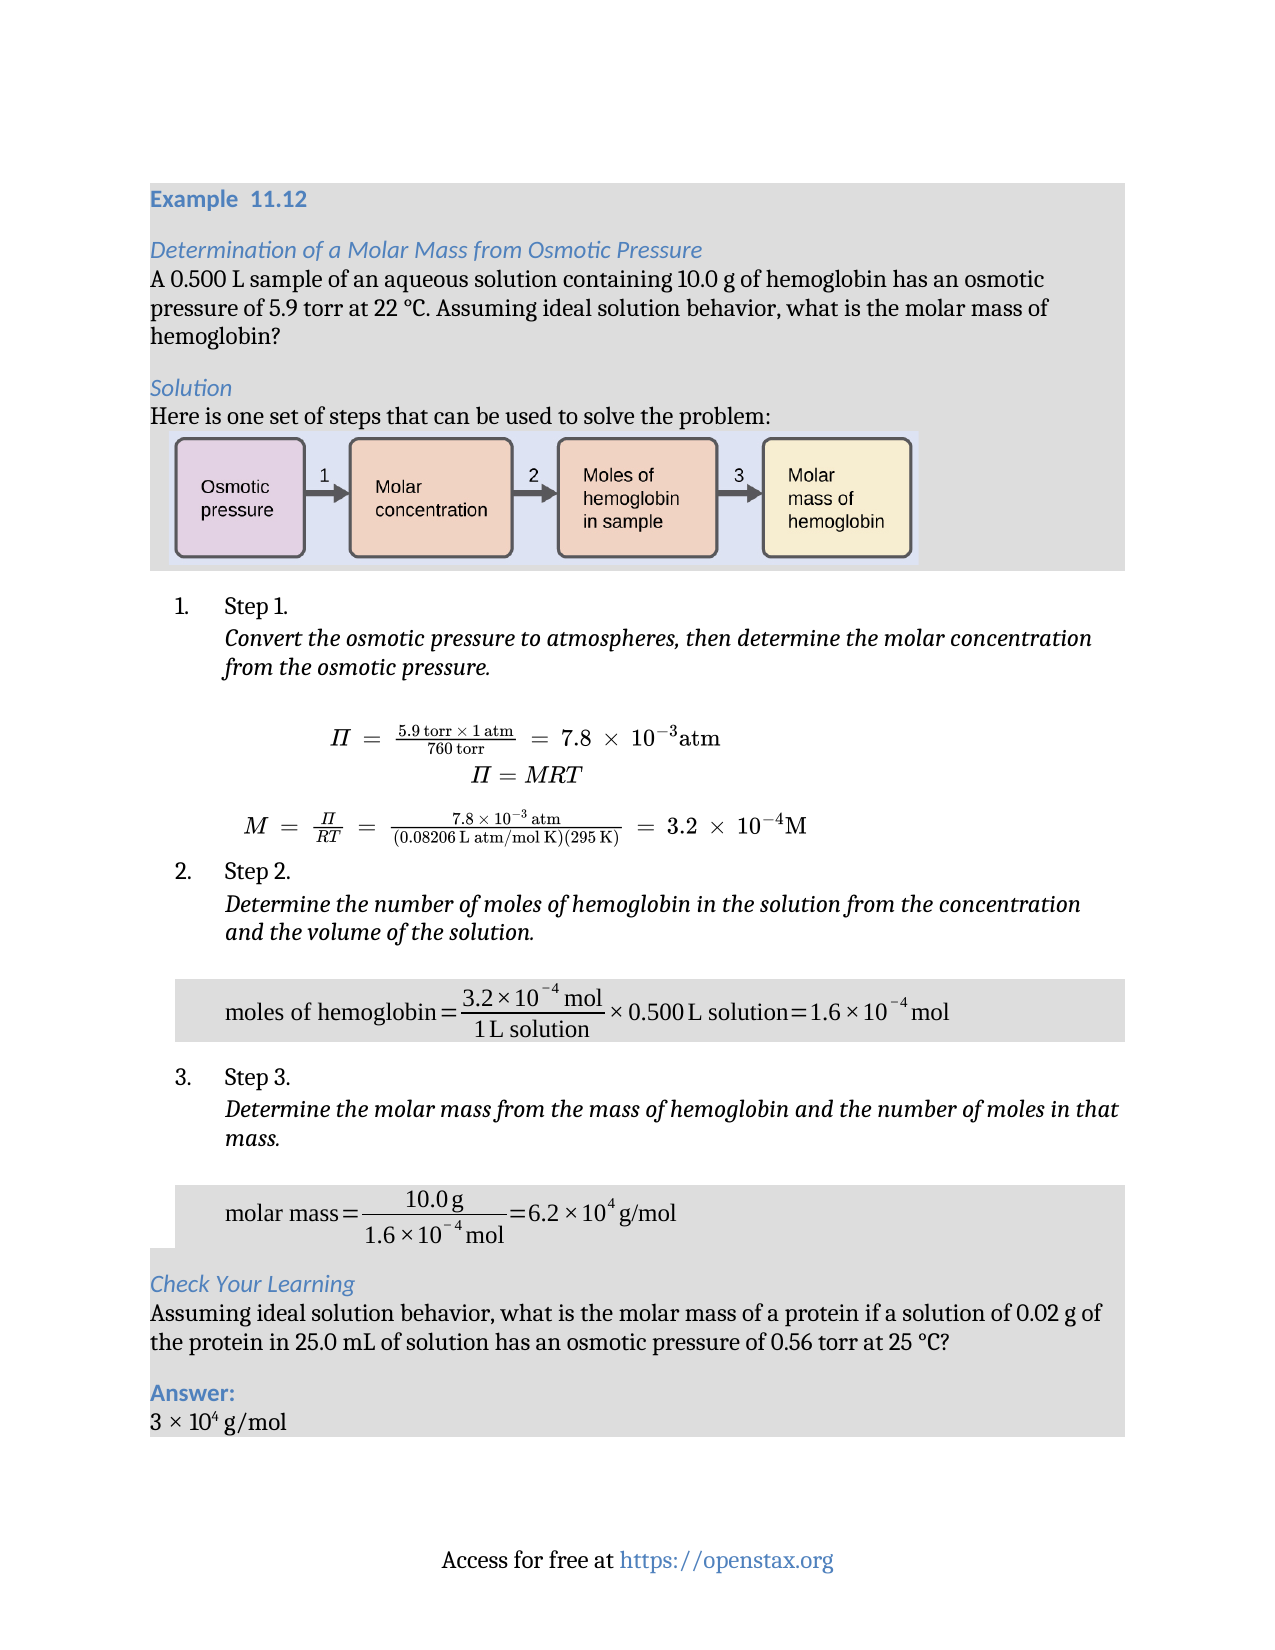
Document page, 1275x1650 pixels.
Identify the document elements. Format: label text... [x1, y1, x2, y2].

subtitle Determination of a Molar Mass from Osmotic Pressure [150, 234, 1125, 265]
subtitle Answer: [150, 1377, 1125, 1408]
list Step 2. [175, 857, 1125, 886]
subtitle Check Your Learning [150, 1269, 1125, 1299]
list Determine the molar mass from the mass of hemoglobin and the number of moles in that mass. [175, 1095, 1125, 1182]
subtitle Solution [150, 372, 1125, 402]
list Determine the number of moles of hemoglobin in the solution from the concentration and the volume of the solution. [175, 889, 1125, 976]
list Step 3. [175, 1063, 1125, 1092]
list Convert the osmotic pressure to atmospheres, then determine the molar concentration from the osmotic pressure. [175, 624, 1125, 710]
text 3 104 g/mol [150, 1408, 1125, 1437]
text Assuming ideal solution behavior, what is the molar mass of a protein if a solution of 0.02 g of the protein in 25.0 mL of solution has an osmotic pressure of 0.56 torr at 25 °C? [150, 1299, 1125, 1357]
text Here is one set of steps that can be used to solve the problem: [150, 402, 1125, 571]
subtitle Example 11.12 [150, 183, 1125, 213]
text A 0.500 L sample of an aqueous solution containing 10.0 g of hemoglobin has an osmotic pressure of 5.9 torr at 22 °C. Assuming ideal solution behavior, what is the molar mass of hemoglobin? [150, 265, 1125, 351]
list Step 1. [175, 592, 1125, 620]
